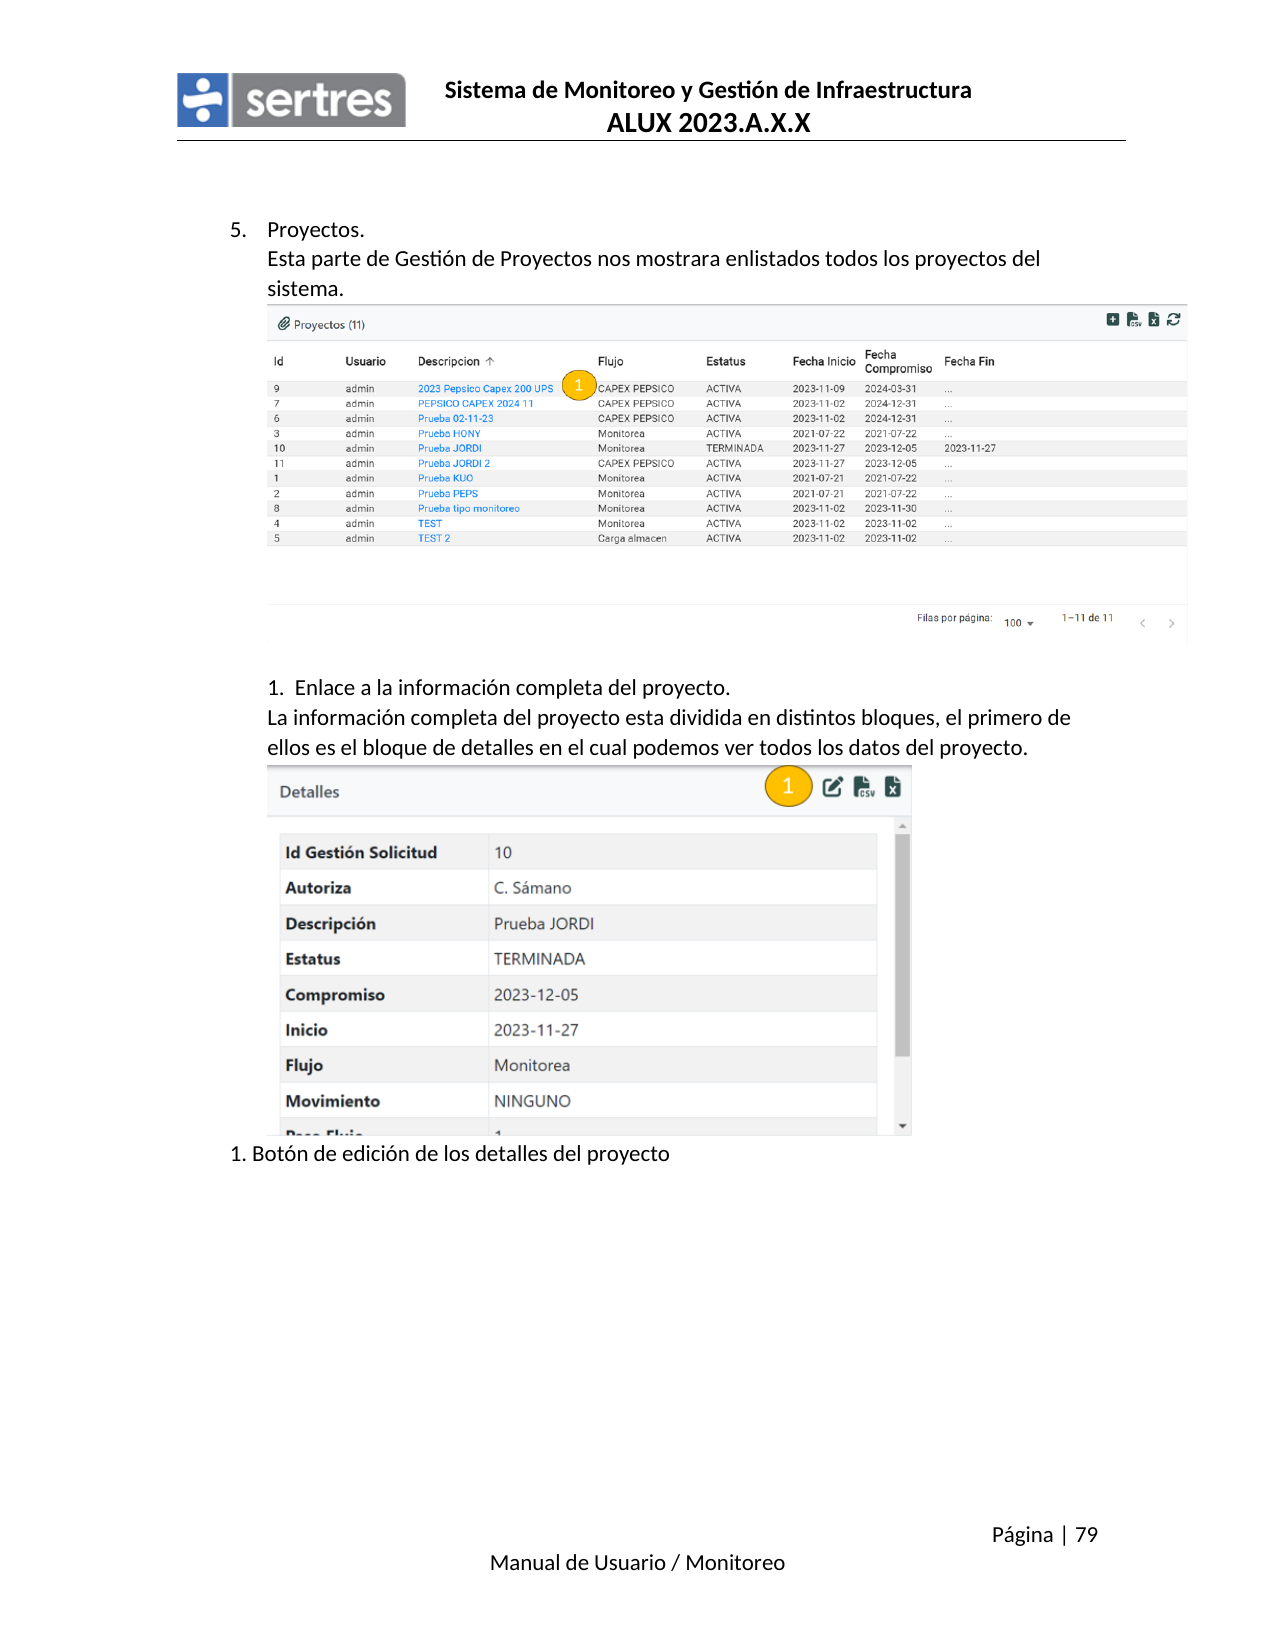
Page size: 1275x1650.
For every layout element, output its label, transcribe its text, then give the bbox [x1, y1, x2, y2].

list 1. Enlace a la información completa del proyecto. [267, 673, 1098, 701]
picture [267, 303, 1188, 672]
list La información completa del proyecto esta dividida en distintos bloques, el primero de ellos es el bloque de detalles en el cual podemos ver todos los datos del proyecto. [267, 703, 1098, 761]
list Esta parte de Gestión de Proyectos nos mostrara enlistados todos los proyectos del sistema. [267, 244, 1098, 302]
list 1. Botón de edición de los detalles del proyecto [229, 1139, 1098, 1167]
list Proyectos. [229, 215, 1098, 243]
picture [177, 73, 406, 127]
picture [267, 762, 913, 1138]
